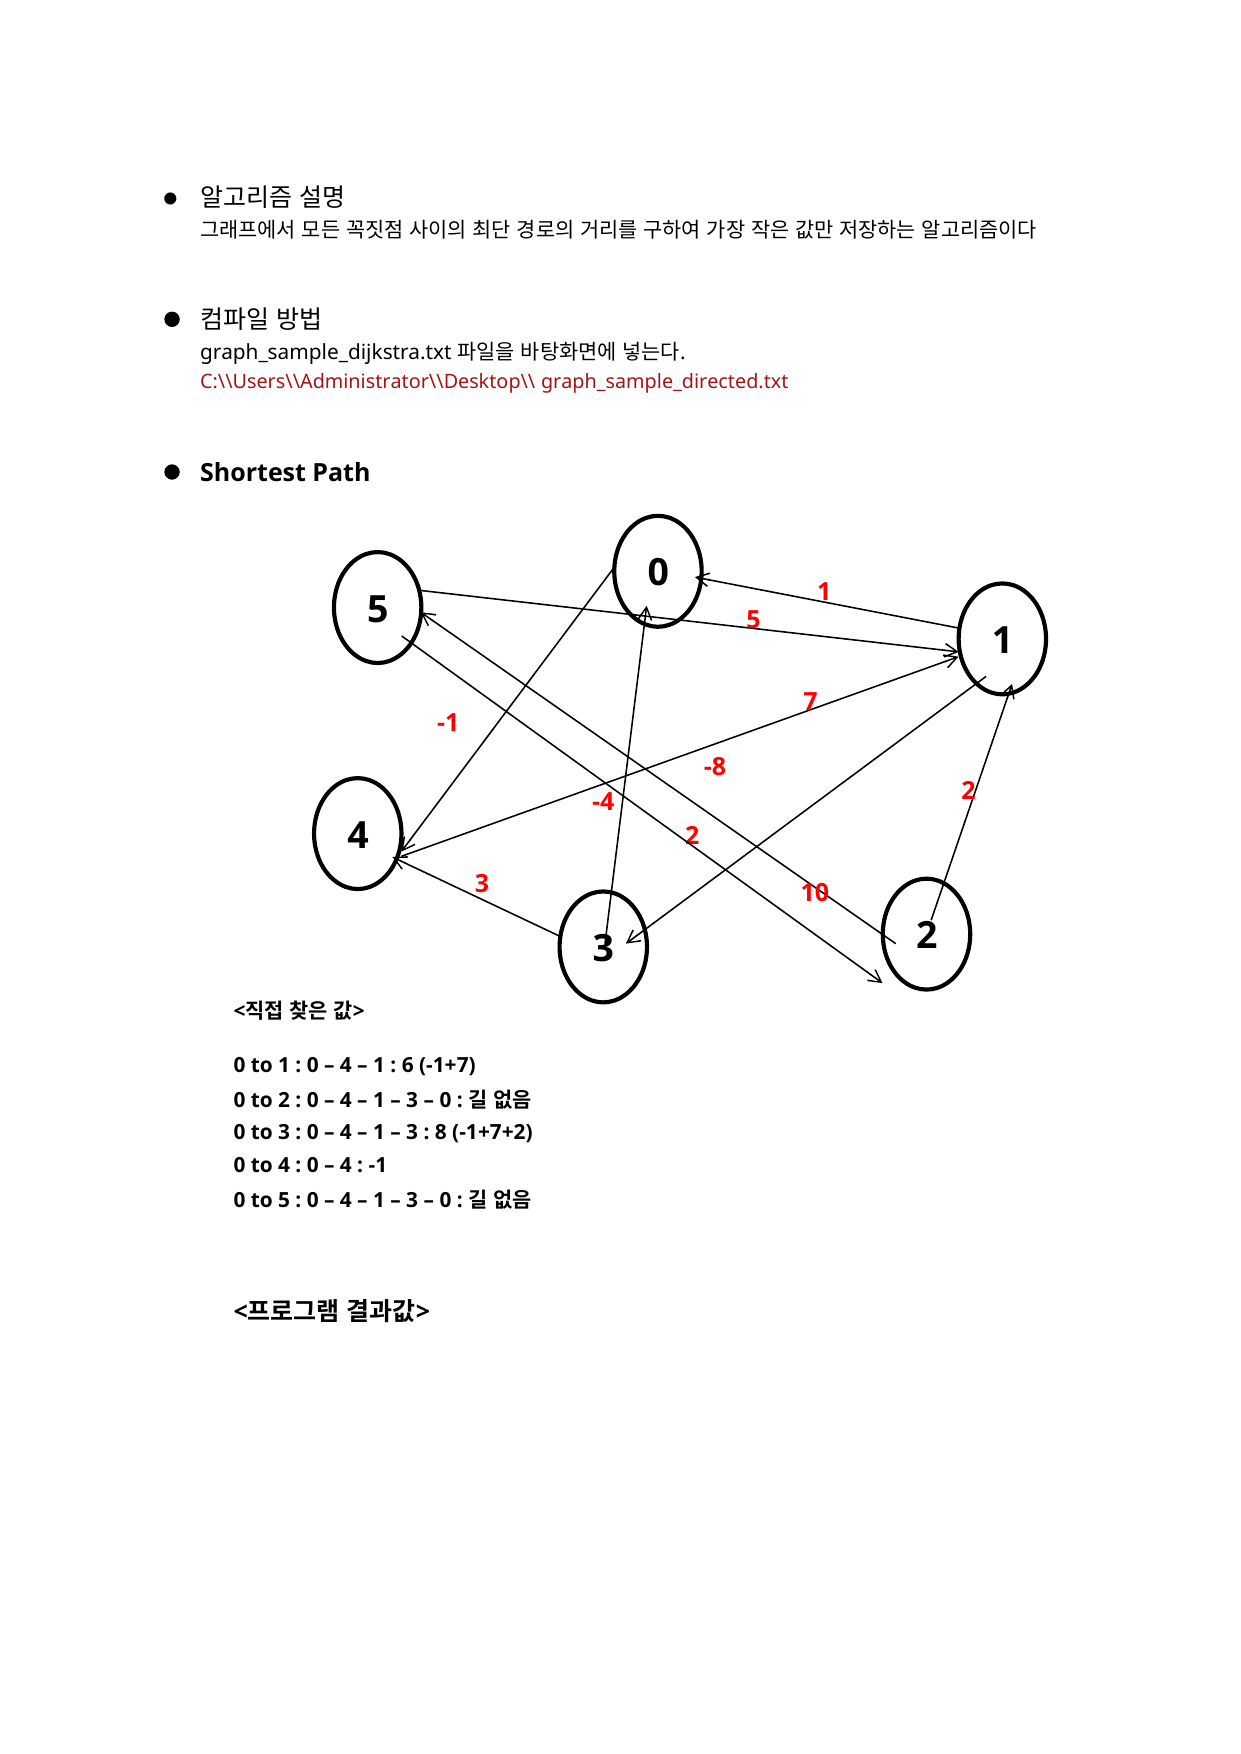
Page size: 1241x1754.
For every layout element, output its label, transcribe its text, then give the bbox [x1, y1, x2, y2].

list <직접 찾은 값> [233, 994, 1090, 1024]
list <프로그램 결과값> [233, 1292, 1090, 1328]
list 0 to 1 : 0 – 4 – 1 : 6 (-1+7) 0 to 2 : 0 – 4 – 1 – 3 – 0 : 길 없음 0 to 3 : 0 – 4 – 1 – 3 : 8 (-1+7+2) 0 to 4 : 0 – 4 : -1 0 to 5 : 0 – 4 – 1 – 3 – 0 : 길 없음 [233, 1050, 1090, 1213]
list Shortest Path [162, 454, 1090, 488]
list 컴파일 방법 graph_sample_dijkstra.txt 파일을 바탕화면에 넣는다. C:\\Users\\Administrator\\Desktop\\ graph_sample_directed.txt [162, 299, 1090, 394]
list 알고리즘 설명 그래프에서 모든 꼭짓점 사이의 최단 경로의 거리를 구하여 가장 작은 값만 저장하는 알고리즘이다 [162, 177, 1090, 244]
